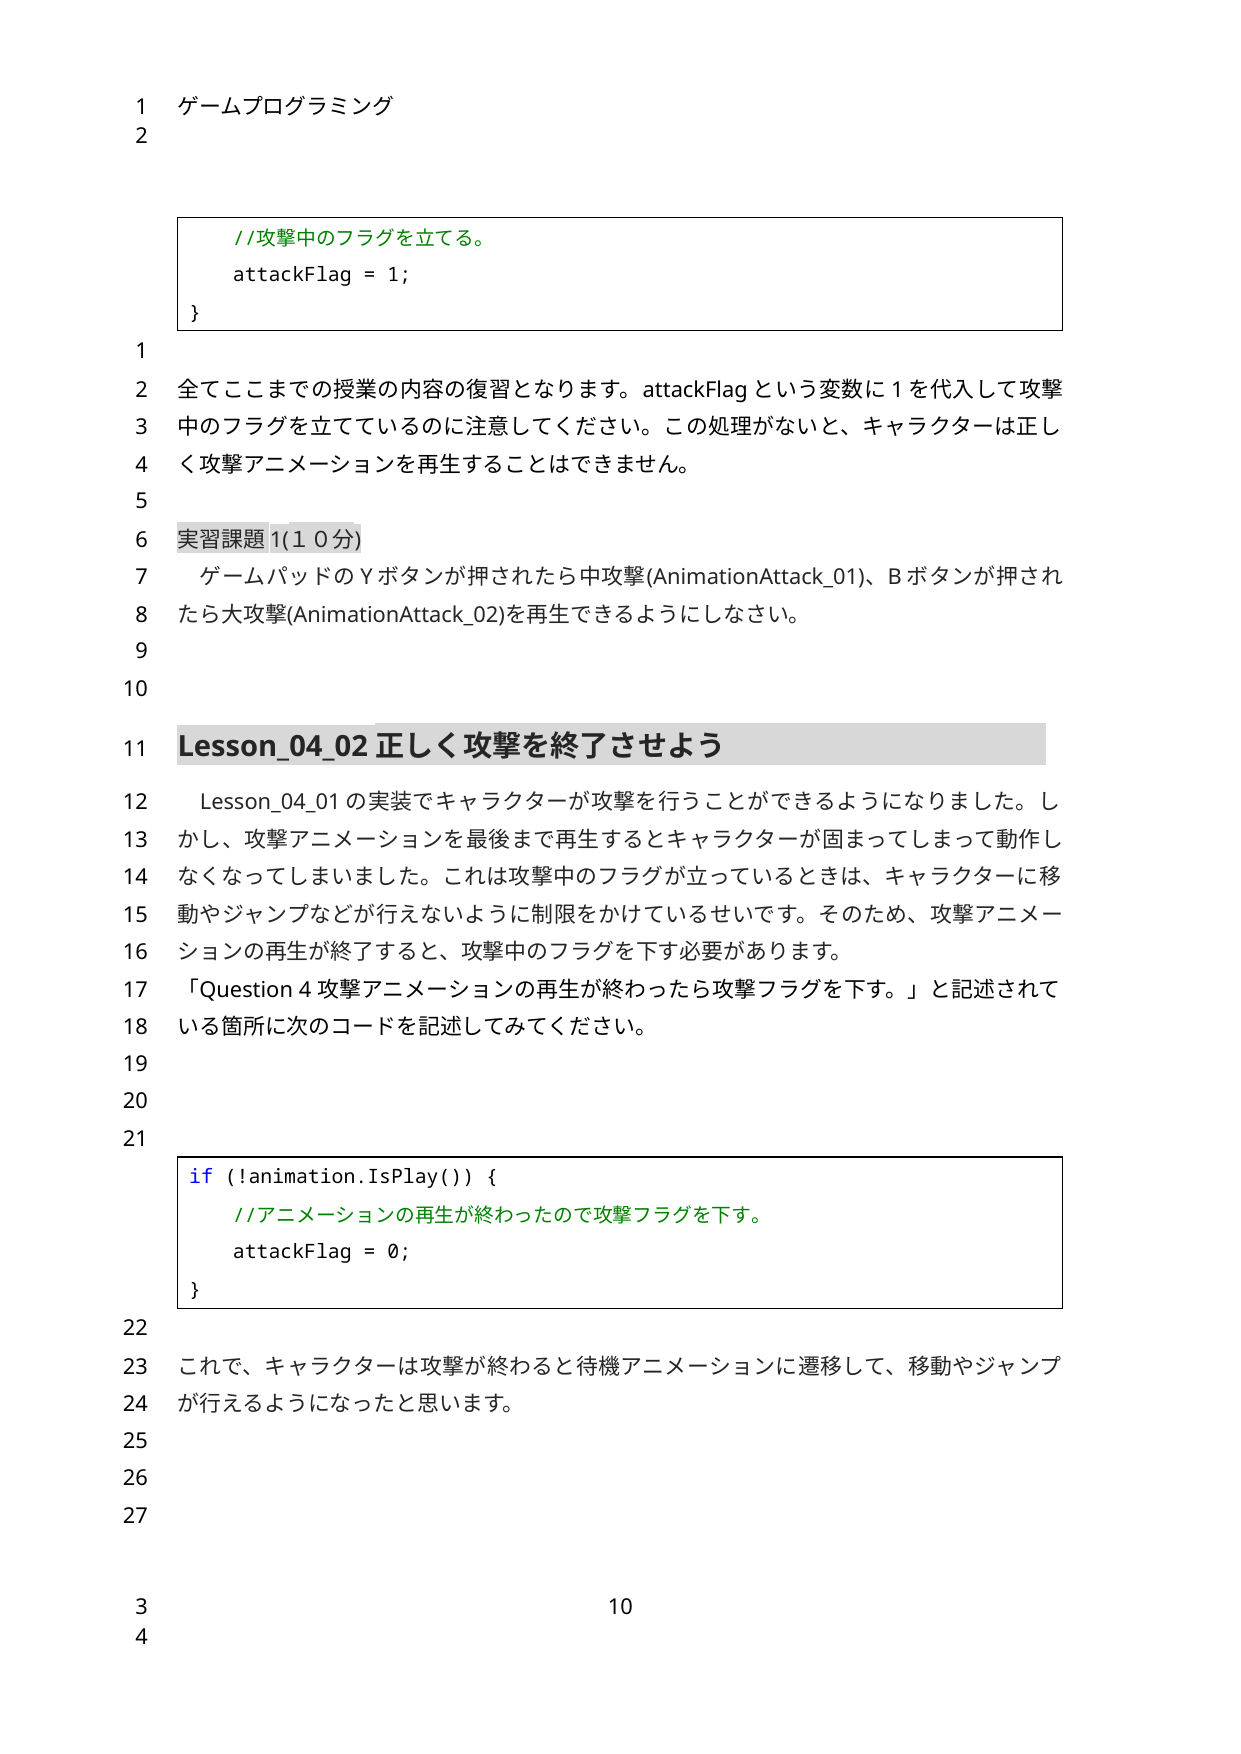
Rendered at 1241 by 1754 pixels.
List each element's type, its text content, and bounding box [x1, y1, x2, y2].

text Lesson_04_02 正しく攻撃を終了させよう [177, 706, 1063, 781]
text 実習課題 1(１０分) [177, 519, 1063, 556]
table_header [178, 218, 1062, 330]
text これで、キャラクターは攻撃が終わると待機アニメーションに遷移して、移動やジャンプが行えるようになったと思います。 [177, 1346, 1063, 1421]
table_header if (!animation.IsPlay()) { //アニメーションの再生が終わったので攻撃フラグを下す。 attackFlag = 0; } [178, 1158, 1062, 1307]
text 「Question 4 攻撃アニメーションの再生が終わったら攻撃フラグを下す。」と記述されている箇所に次のコードを記述してみてください。 [177, 969, 1063, 1044]
text Lesson_04_01の実装でキャラクターが攻撃を行うことができるようになりました。しかし、攻撃アニメーションを最後まで再生するとキャラクターが固まってしまって動作しなくなってしまいました。これは攻撃中のフラグが立っているときは、キャラクターに移動やジャンプなどが行えないように制限をかけているせいです。そのため、攻撃アニメーションの再生が終了すると、攻撃中のフラグを下す必要があります。 [177, 781, 1063, 969]
text ゲームパッドのYボタンが押されたら中攻撃(AnimationAttack_01)、Bボタンが押されたら大攻撃(AnimationAttack_02)を再生できるようにしなさい。 [177, 556, 1063, 631]
text 全てここまでの授業の内容の復習となります。attackFlagという変数に1を代入して攻撃中のフラグを立てているのに注意してください。この処理がないと、キャラクターは正しく攻撃アニメーションを再生することはできません。 [177, 369, 1063, 481]
